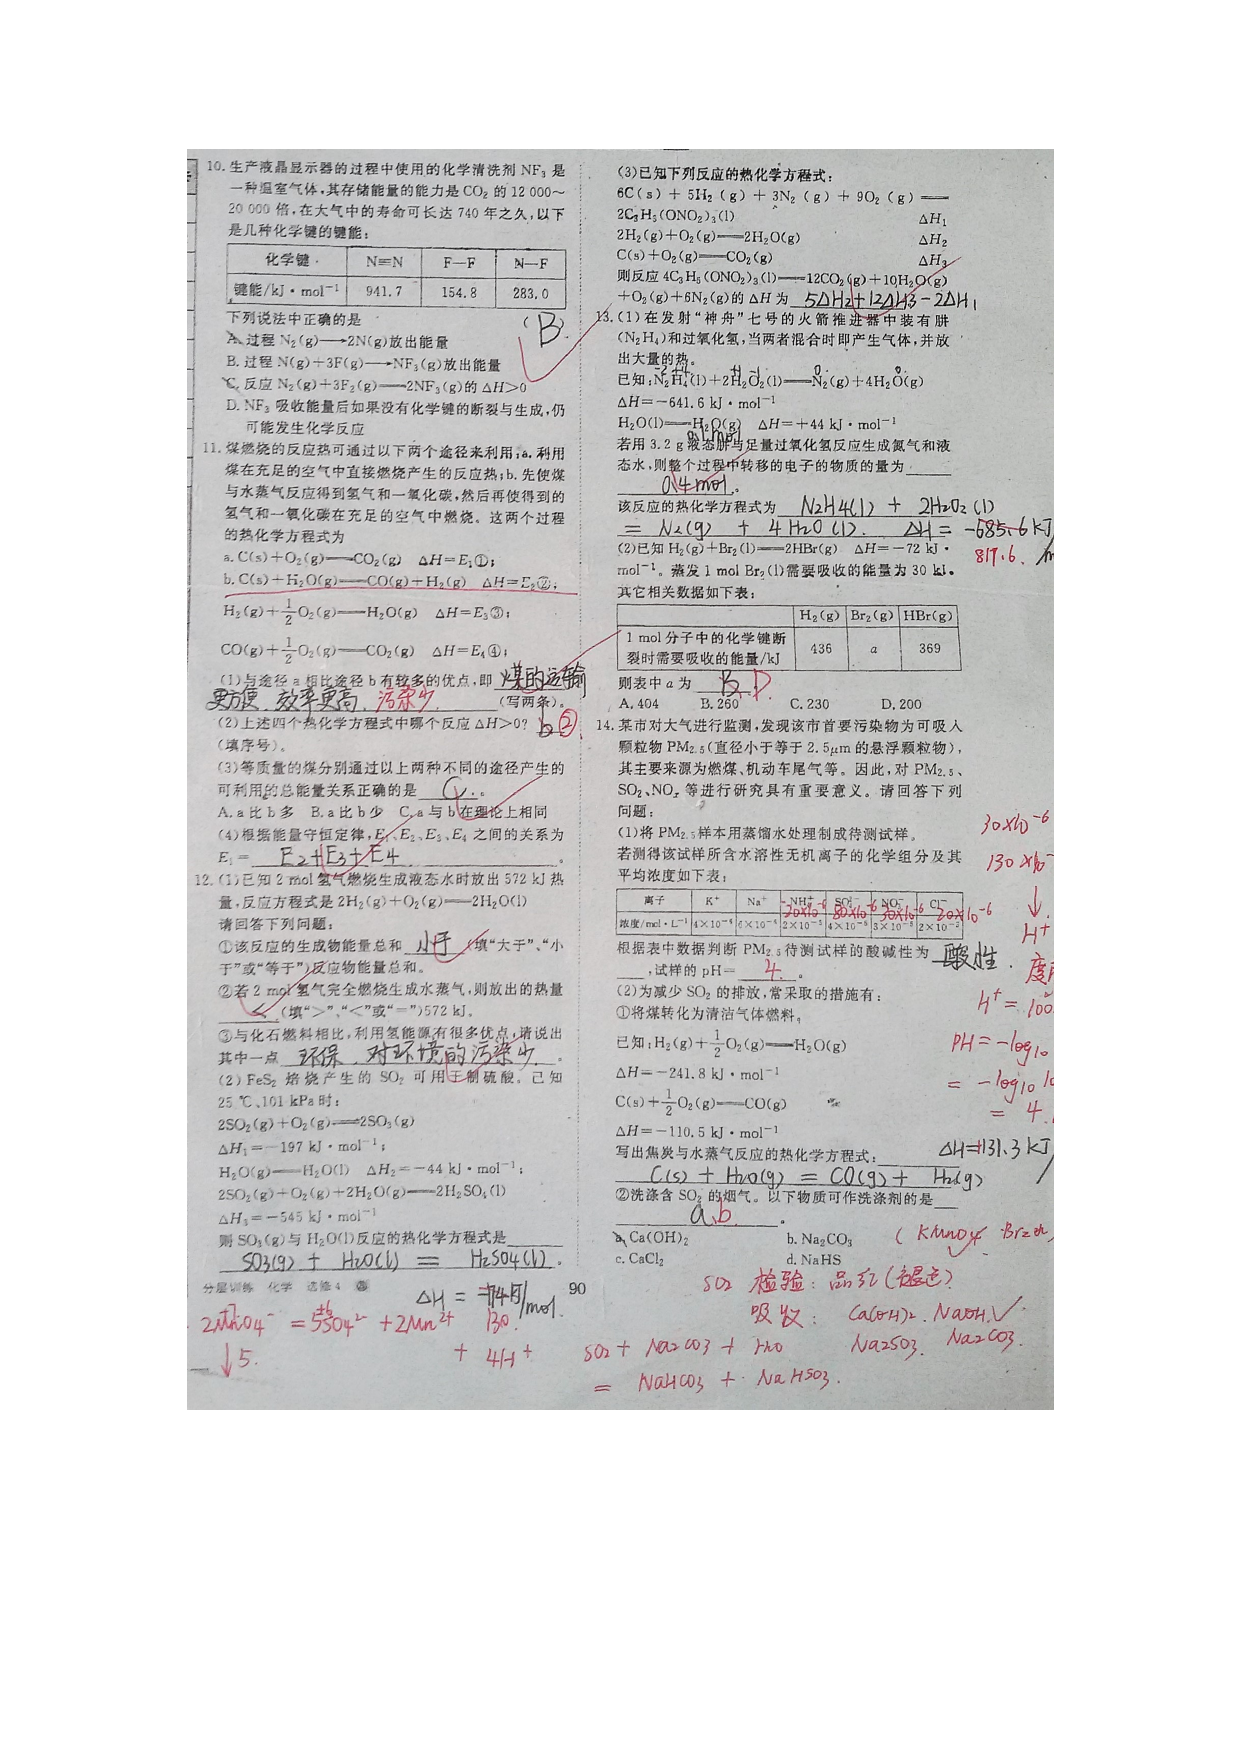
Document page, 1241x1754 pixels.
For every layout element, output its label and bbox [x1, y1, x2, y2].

picture [187, 149, 1054, 1410]
